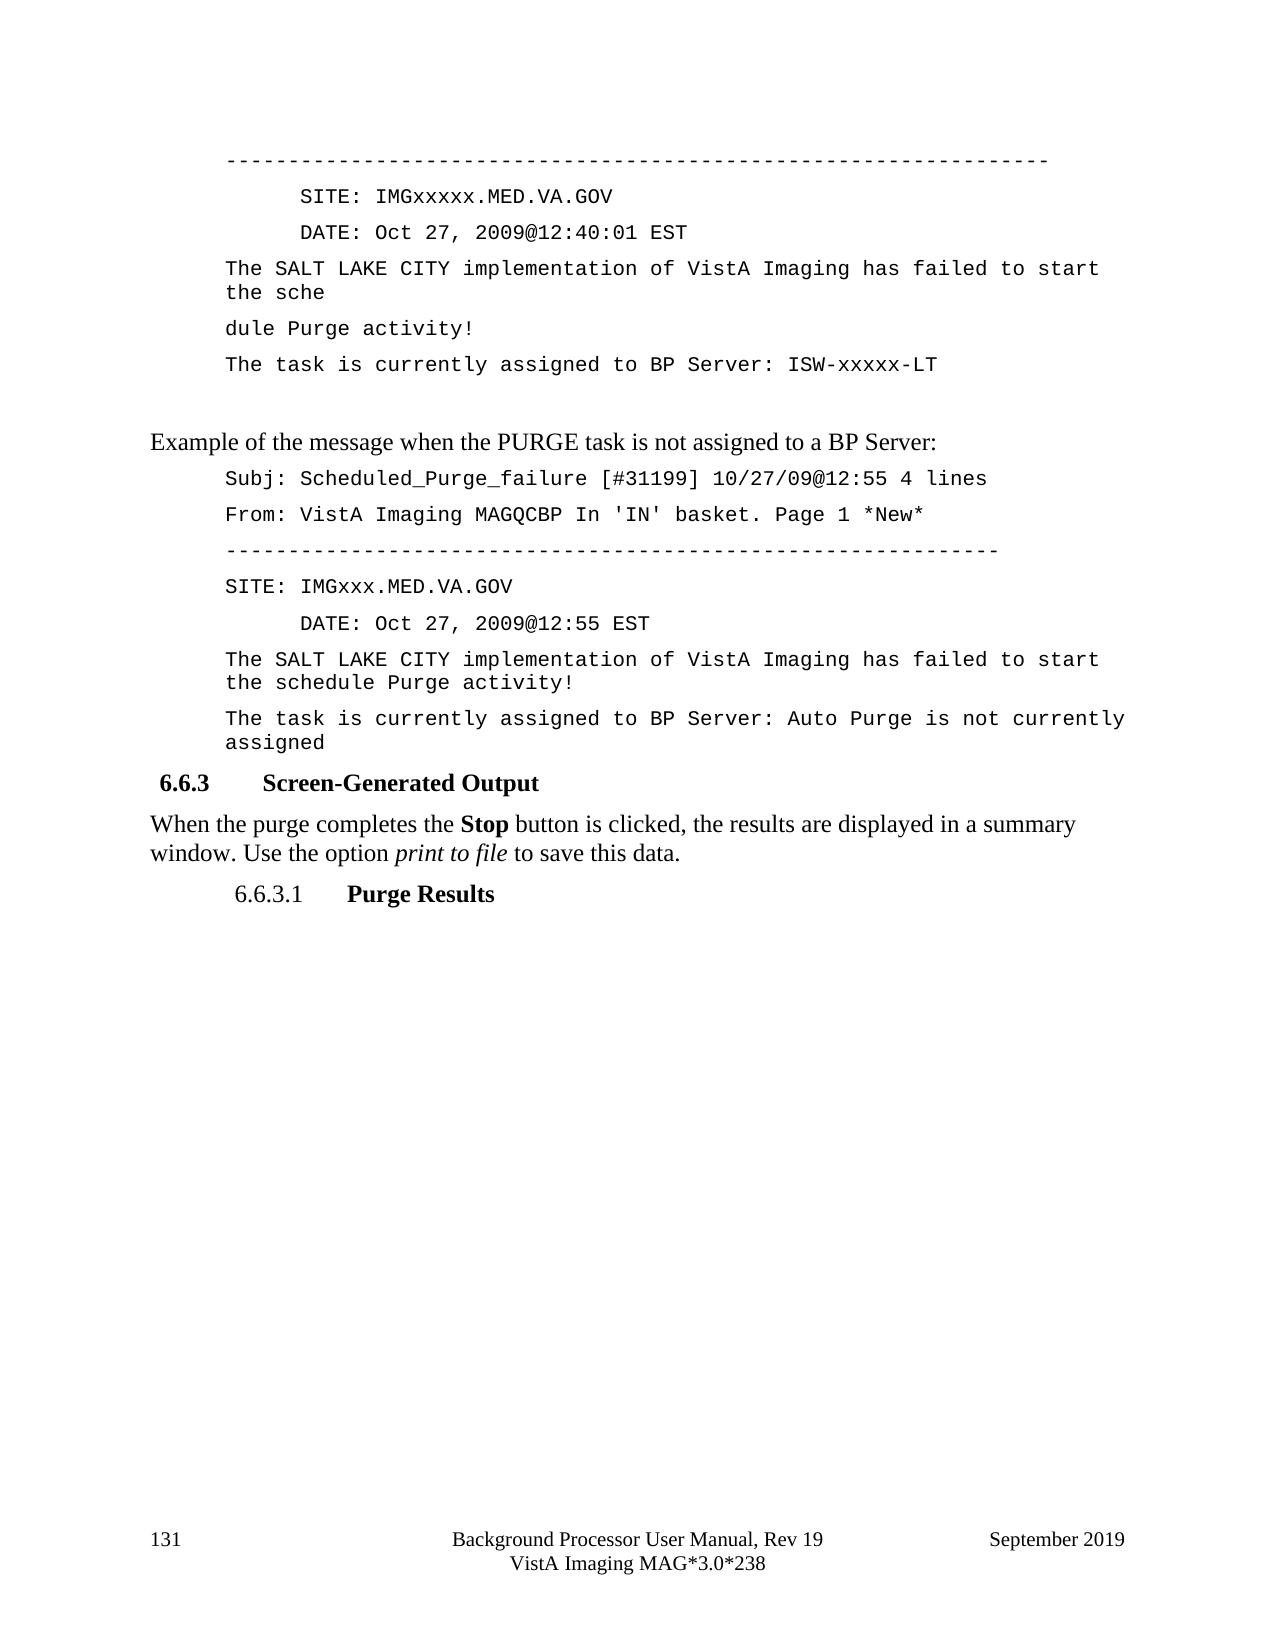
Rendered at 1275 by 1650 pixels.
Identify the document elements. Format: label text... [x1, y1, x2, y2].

text -------------------------------------------------------------- [225, 540, 1125, 564]
subtitle Purge Results [234, 879, 1125, 908]
text SITE: IMGxxxxx.MED.VA.GOV [225, 186, 1125, 210]
text When the purge completes the Stop button is clicked, the results are displayed in a summary window. Use the option print to file to save this data. [150, 809, 1125, 867]
text dule Purge activity! [225, 318, 1125, 342]
text SITE: IMGxxx.MED.VA.GOV [225, 576, 1125, 600]
text The task is currently assigned to BP Server: Auto Purge is not currently assigned [225, 708, 1125, 756]
text Subj: Scheduled_Purge_failure [#31199] 10/27/09@12:55 4 lines [225, 468, 1125, 492]
text The task is currently assigned to BP Server: ISW-xxxxx-LT [225, 354, 1125, 378]
text DATE: Oct 27, 2009@12:40:01 EST [225, 222, 1125, 246]
text Example of the message when the PURGE task is not assigned to a BP Server: [150, 427, 1125, 455]
text The SALT LAKE CITY implementation of VistA Imaging has failed to start the sche [225, 258, 1125, 306]
text The SALT LAKE CITY implementation of VistA Imaging has failed to start the schedule Purge activity! [225, 649, 1125, 696]
text From: VistA Imaging MAGQCBP In 'IN' basket. Page 1 *New* [225, 504, 1125, 528]
subtitle Screen-Generated Output [159, 768, 1125, 797]
text ------------------------------------------------------------------ [225, 150, 1125, 174]
text DATE: Oct 27, 2009@12:55 EST [225, 612, 1125, 636]
